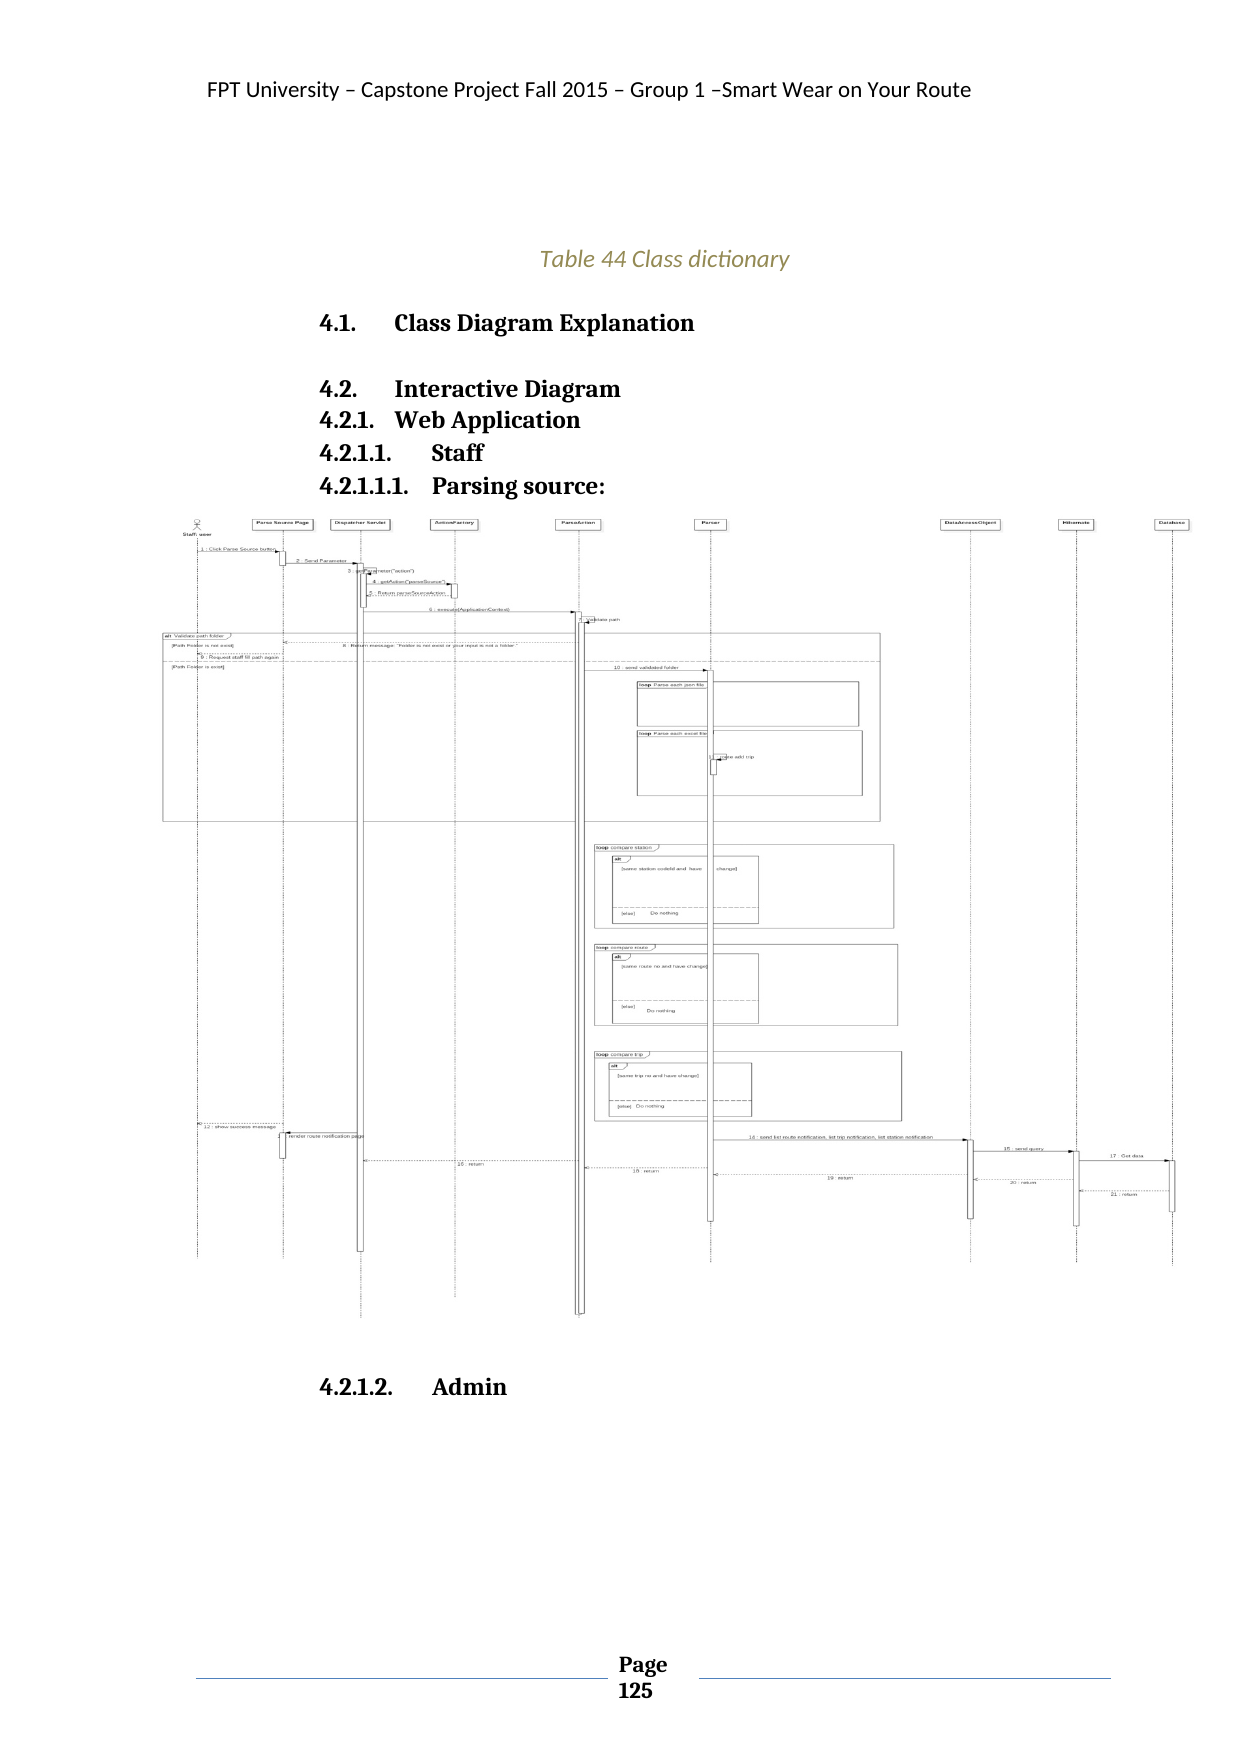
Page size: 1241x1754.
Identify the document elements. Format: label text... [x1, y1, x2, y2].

subtitle Class Diagram Explanation [319, 309, 1122, 337]
subtitle Parsing source: [319, 472, 1122, 501]
subtitle Admin [319, 1373, 1122, 1402]
subtitle Interactive Diagram [319, 375, 1122, 403]
subtitle Web Application [319, 406, 1122, 434]
subtitle Staff [319, 439, 1122, 467]
picture [158, 505, 1228, 1330]
